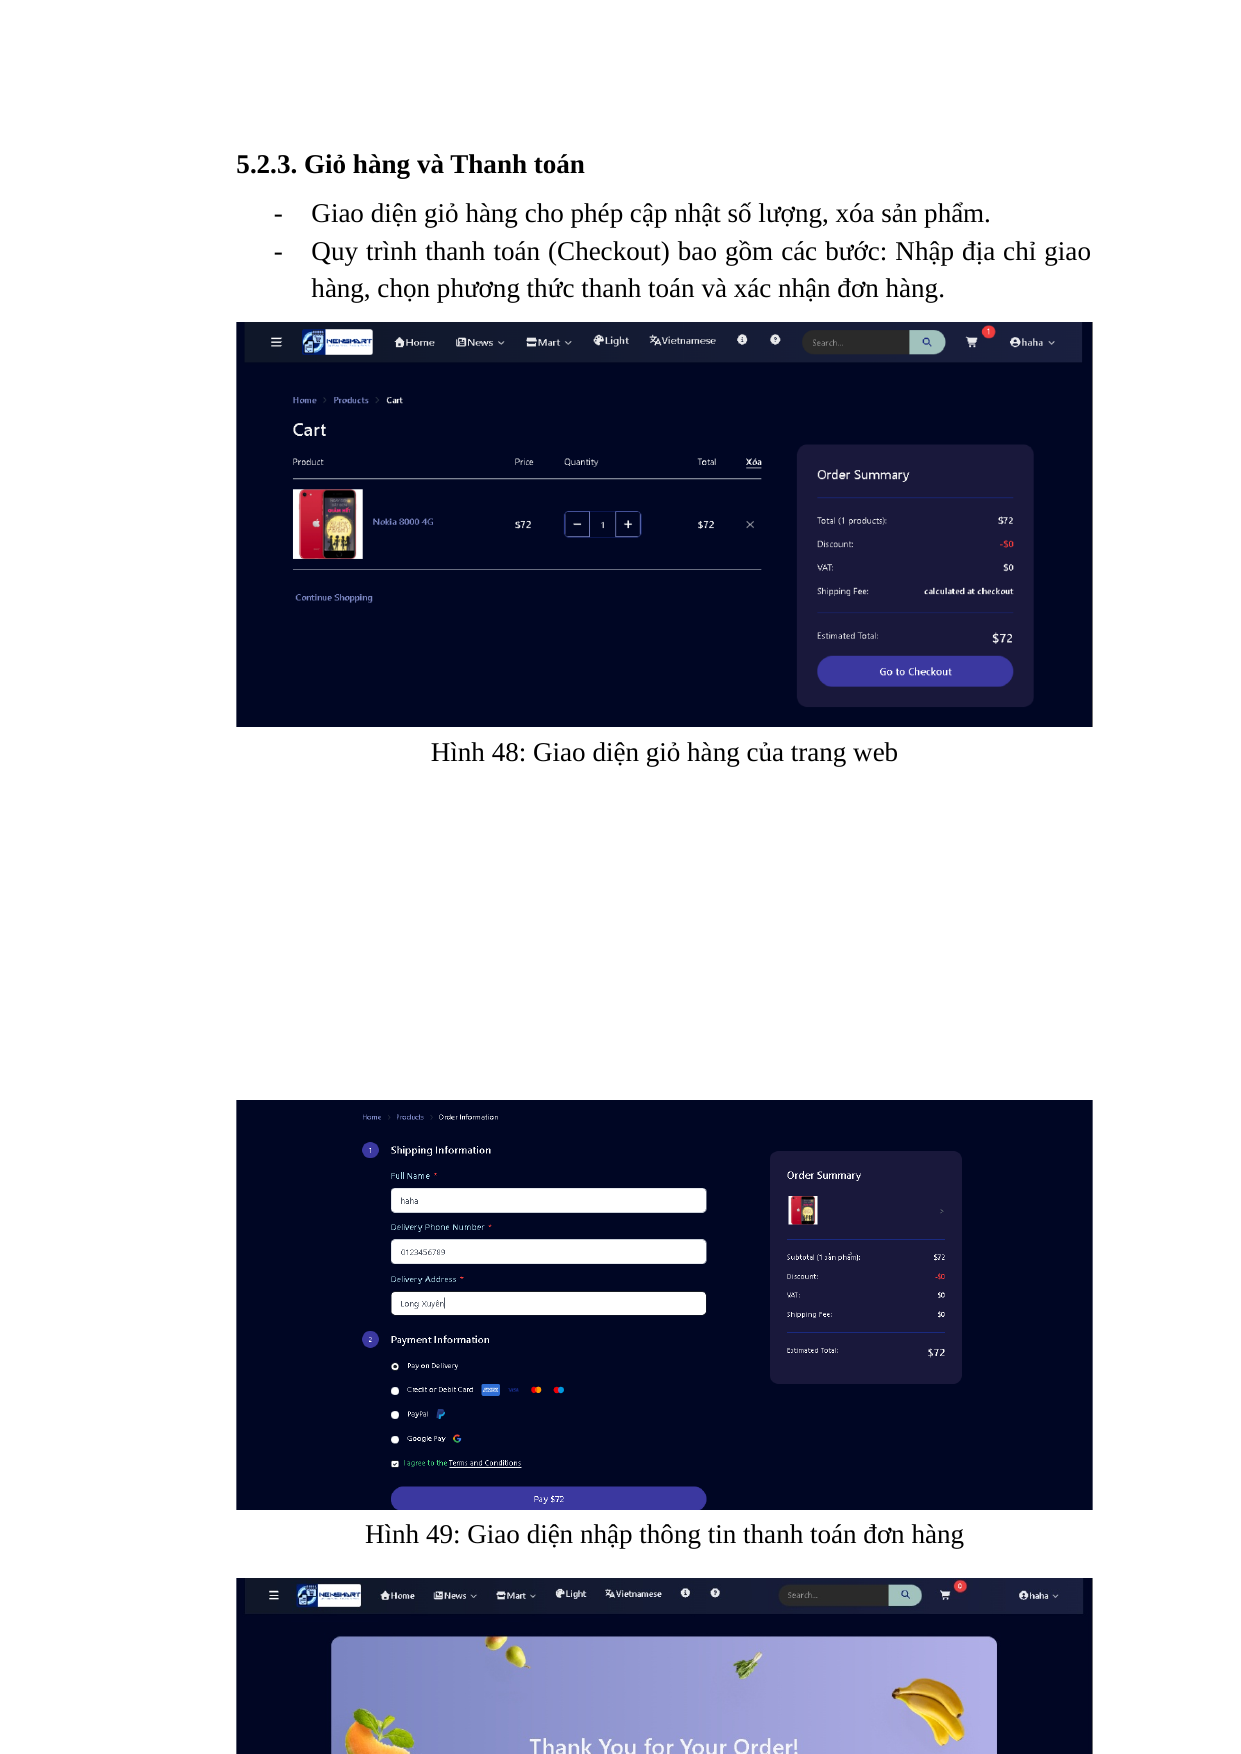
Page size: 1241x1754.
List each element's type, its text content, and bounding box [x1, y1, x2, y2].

picture [236, 322, 1093, 727]
list Quy trình thanh toán (Checkout) bao gồm các bước: Nhập địa chỉ giao hàng, chọn phương thức thanh toán và xác nhận đơn hàng. [274, 235, 1092, 303]
picture [236, 1578, 1093, 1754]
list Giao diện giỏ hàng cho phép cập nhật số lượng, xóa sản phẩm. [274, 197, 1092, 229]
picture [236, 1100, 1093, 1510]
subtitle 5.2.3. Giỏ hàng và Thanh toán [236, 148, 1092, 179]
